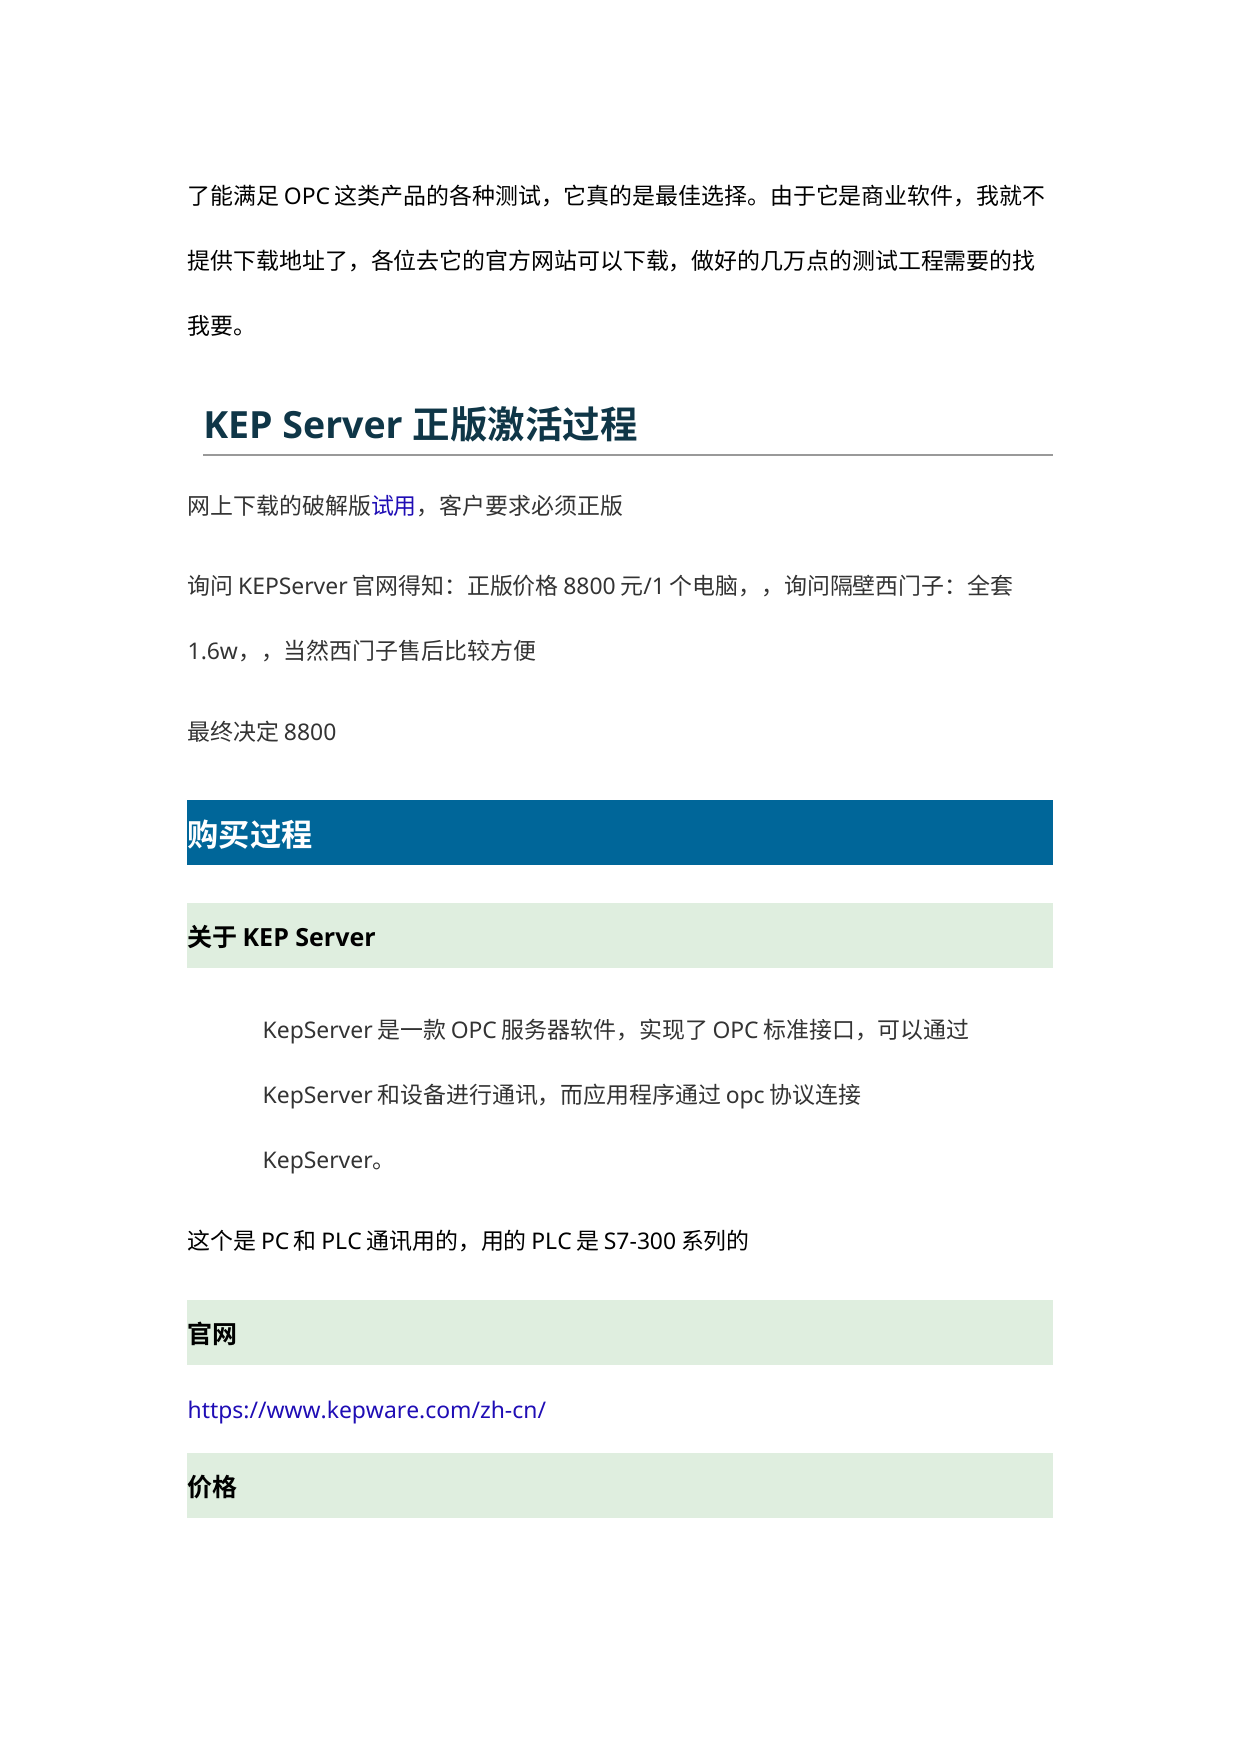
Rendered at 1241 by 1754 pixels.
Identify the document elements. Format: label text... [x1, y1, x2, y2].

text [187, 162, 1053, 357]
text 询问KEPServer官网得知：正版价格8800元/1个电脑，，询问隔壁西门子：全套1.6w，，当然西门子售后比较方便 [187, 552, 1053, 682]
subtitle KEP Server 正版激活过程 [203, 389, 1053, 454]
subtitle 价格 [187, 1453, 1053, 1518]
text 最终决定8800 [187, 698, 1053, 763]
text KepServer是一款OPC服务器软件，实现了OPC标准接口，可以通过KepServer和设备进行通讯，而应用程序通过opc协议连接KepServer。 [262, 996, 978, 1191]
subtitle 官网 [187, 1300, 1053, 1365]
subtitle 购买过程 [187, 800, 1053, 865]
subtitle 关于KEP Server [187, 903, 1053, 968]
text https://www.kepware.com/zh-cn/ [187, 1393, 1053, 1425]
text 这个是PC和PLC通讯用的，用的PLC是S7-300系列的 [187, 1207, 1053, 1272]
text 网上下载的破解版试用，客户要求必须正版 [187, 472, 1053, 537]
